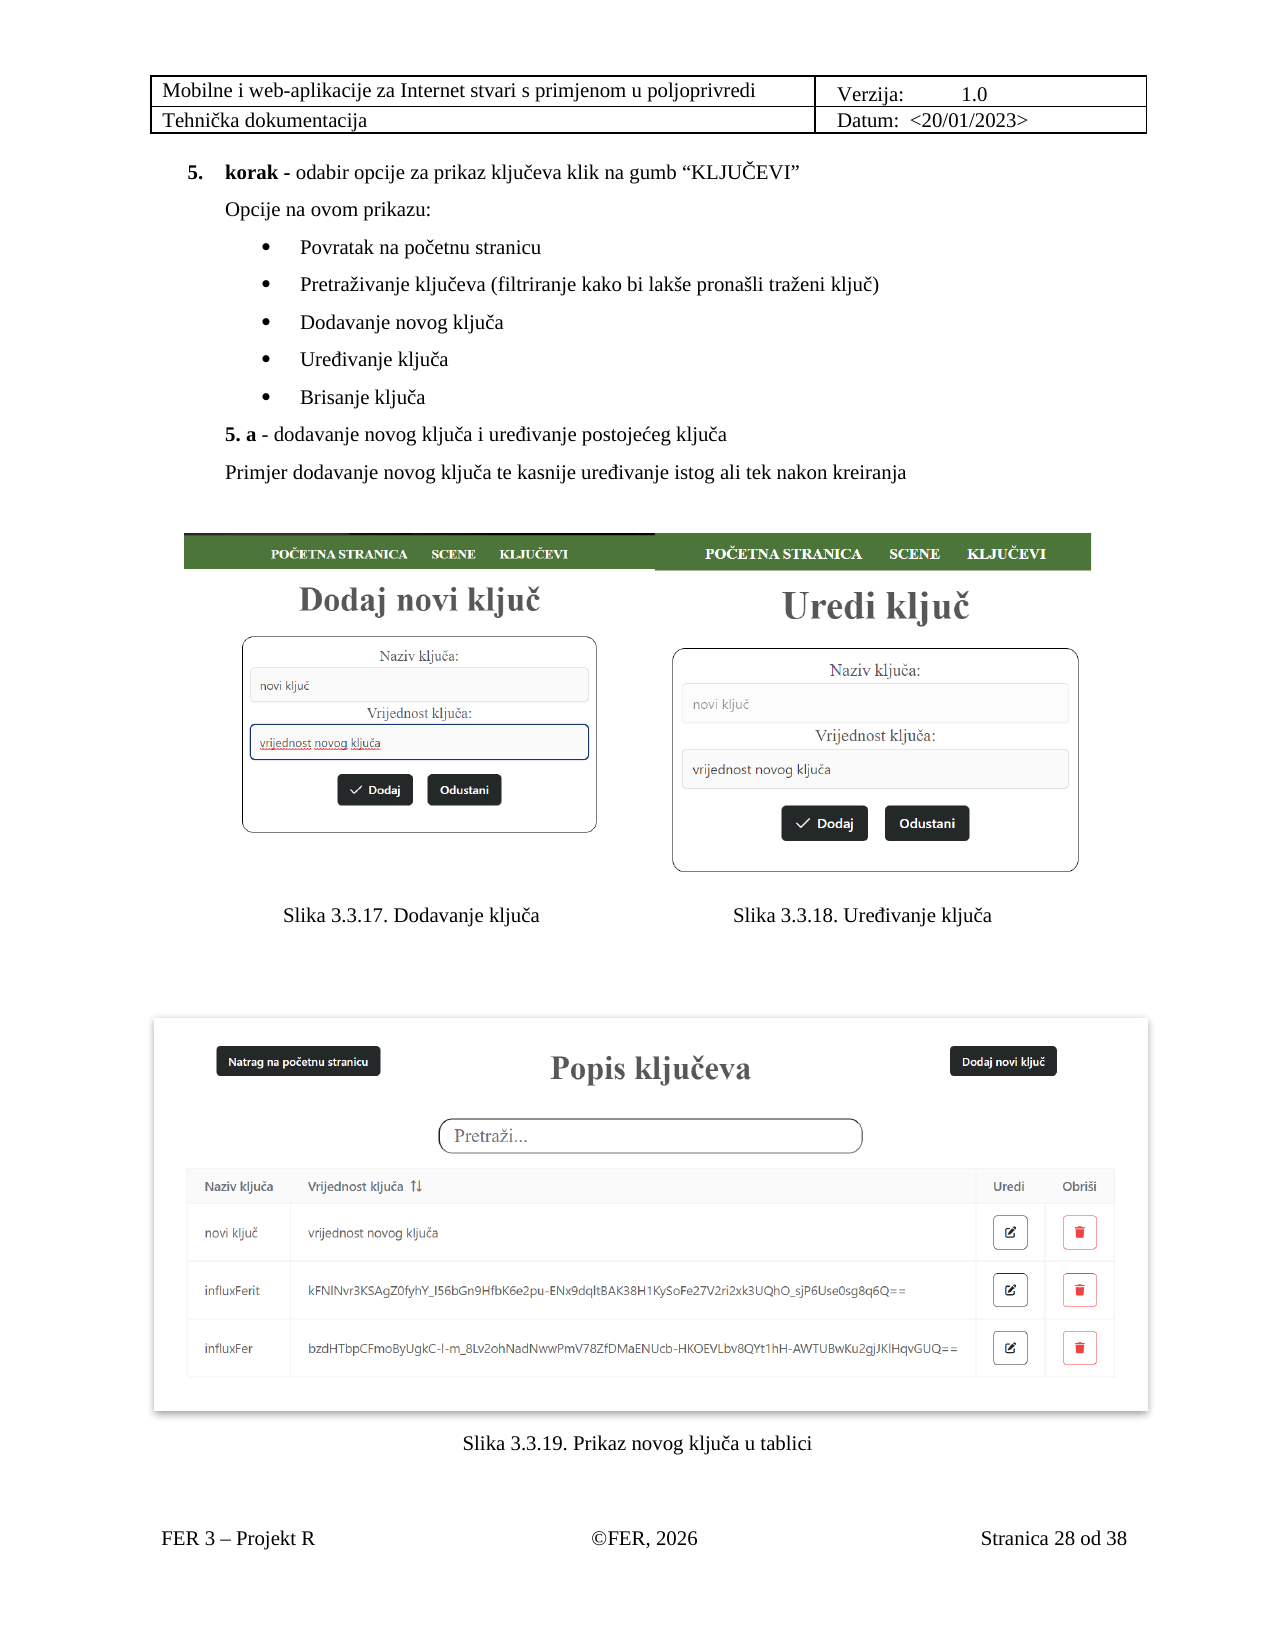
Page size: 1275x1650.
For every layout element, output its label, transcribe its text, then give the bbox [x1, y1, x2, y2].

text Slika 3.3.17. Dodavanje ključa Slika 3.3.18. Uređivanje ključa [150, 902, 1125, 927]
text Opcije na ovom prikazu: [150, 196, 1125, 221]
list korak - odabir opcije za prikaz ključeva klik na gumb “KLJUČEVI” [187, 159, 1125, 184]
list Povratak na početnu stranicu [262, 234, 1125, 259]
list Pretraživanje ključeva (filtriranje kako bi lakše pronašli traženi ključ) [262, 271, 1125, 296]
text Slika 3.3.19. Prikaz novog ključa u tablici [150, 1430, 1125, 1455]
list Dodavanje novog ključa [262, 309, 1125, 334]
picture [169, 1033, 1133, 1397]
list Brisanje ključa [262, 384, 1125, 409]
text Primjer dodavanje novog ključa te kasnije uređivanje istog ali tek nakon kreiranja [150, 459, 1125, 484]
text 5. a - dodavanje novog ključa i uređivanje postojećeg ključa [150, 421, 1125, 446]
picture [184, 533, 1092, 889]
list Uređivanje ključa [262, 346, 1125, 371]
